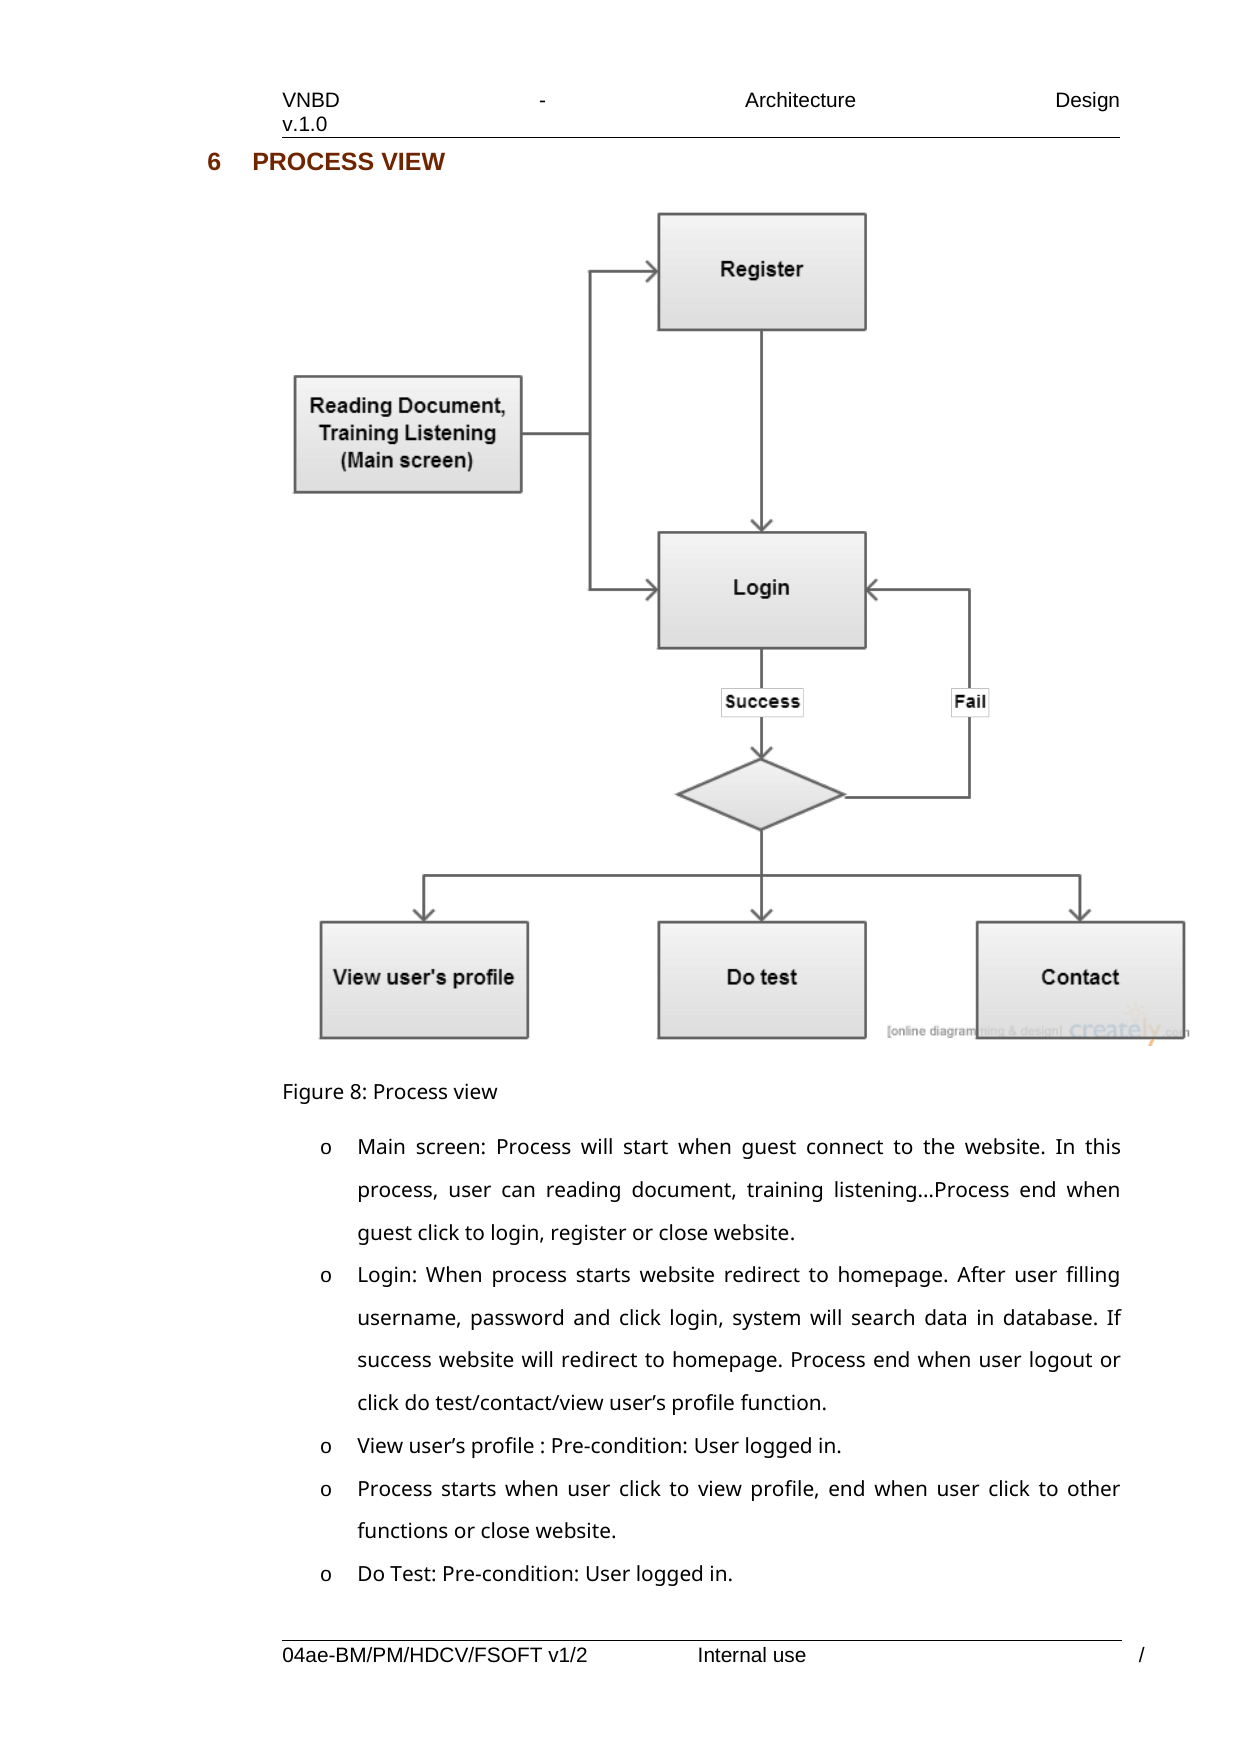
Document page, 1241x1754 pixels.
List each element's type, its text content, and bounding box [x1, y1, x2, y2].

text Figure 8: Process view [282, 1077, 1122, 1106]
list Main screen: Process will start when guest connect to the website. In this process, user can reading document, training listening…Process end when guest click to login, register or close website. [319, 1132, 1122, 1246]
list Login: When process starts website redirect to homepage. After user filling username, password and click login, system will search data in database. If success website will redirect to homepage. Process end when user logout or click do test/contact/view user’s profile function. [319, 1260, 1122, 1417]
subtitle Process View [207, 147, 1122, 176]
list Do Test: Pre-condition: User logged in. [319, 1559, 1122, 1587]
list Process starts when user click to view profile, end when user click to other functions or close website. [319, 1474, 1122, 1545]
picture [282, 200, 1197, 1051]
list View user’s profile : Pre-condition: User logged in. [319, 1431, 1122, 1459]
